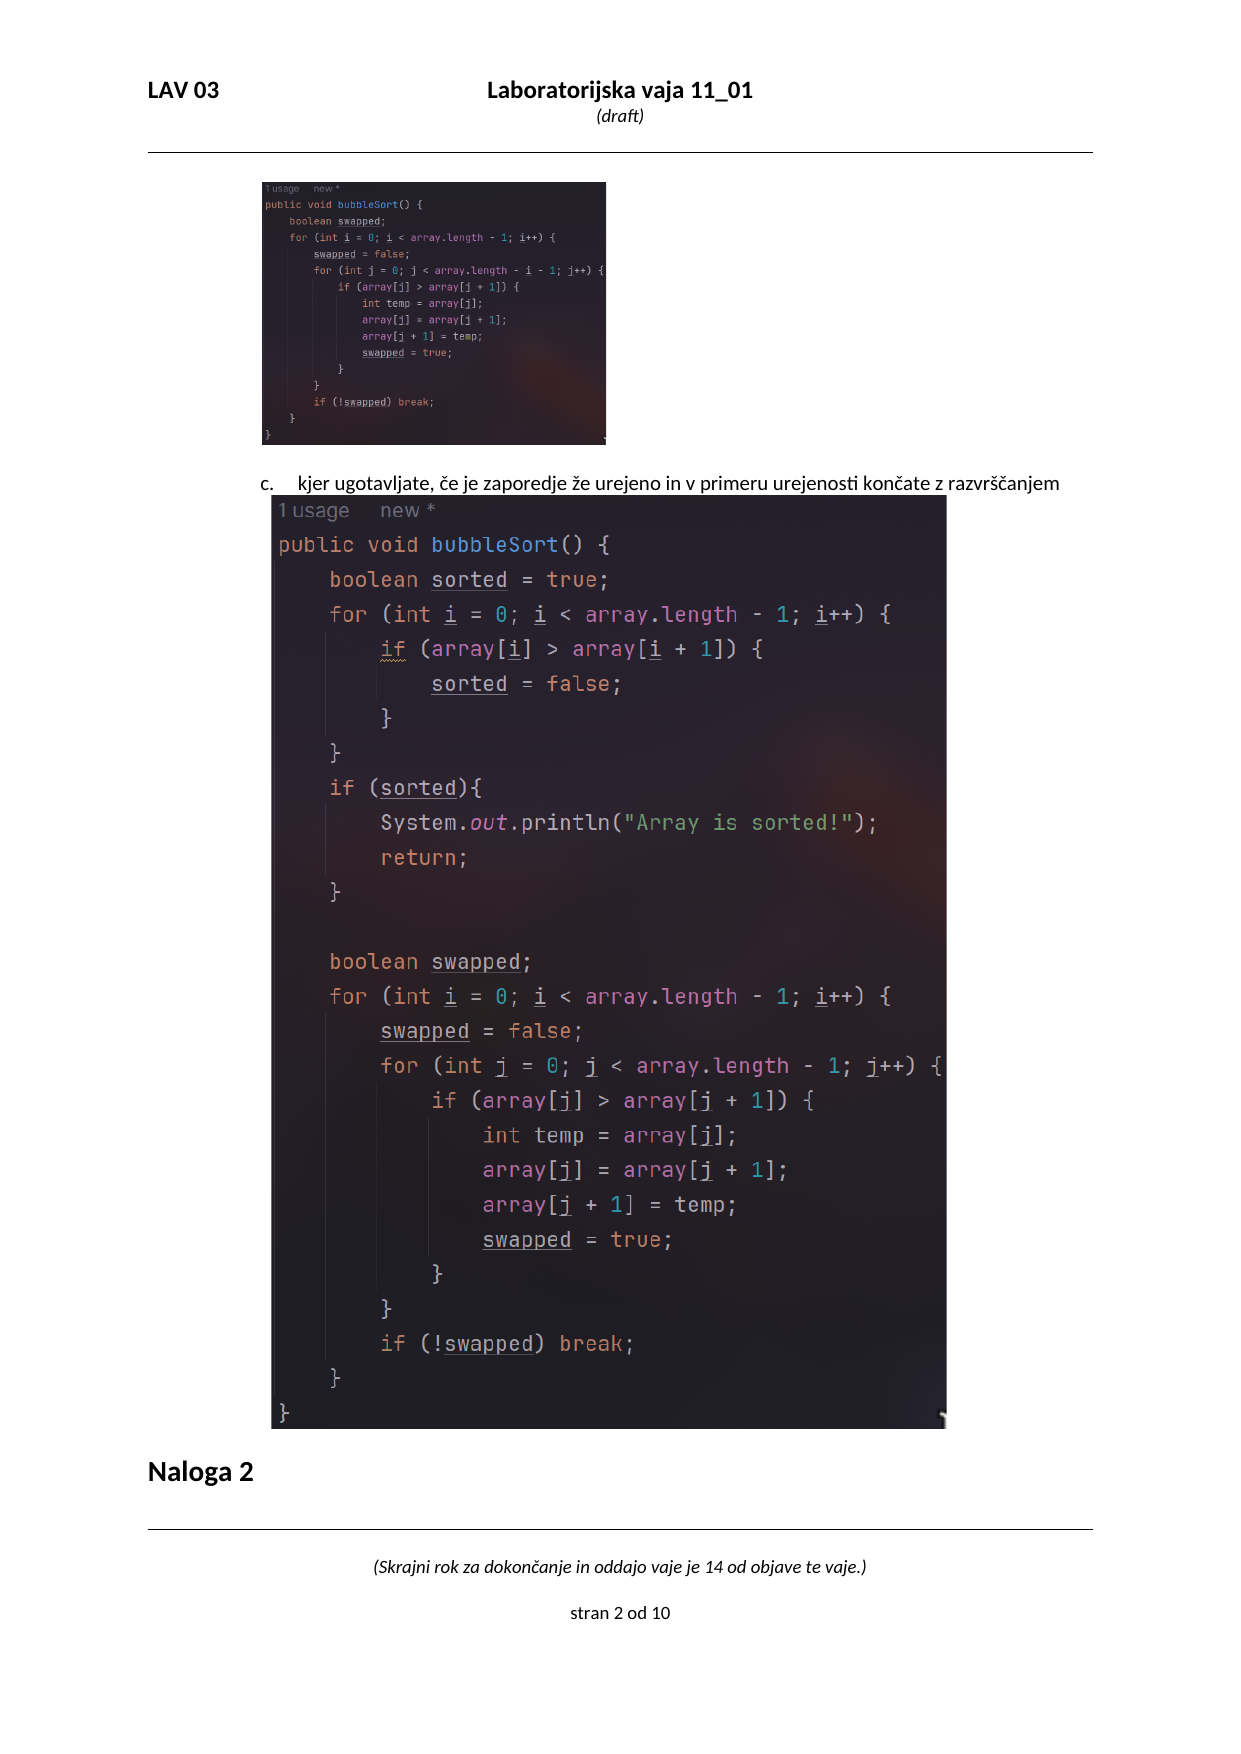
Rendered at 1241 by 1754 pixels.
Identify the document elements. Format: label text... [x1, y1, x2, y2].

picture [271, 495, 947, 1429]
list kjer ugotavljate, če je zaporedje že urejeno in v primeru urejenosti končate z razvrščanjem [260, 470, 1093, 496]
picture [262, 182, 607, 445]
text Naloga 2 [148, 1453, 1093, 1489]
